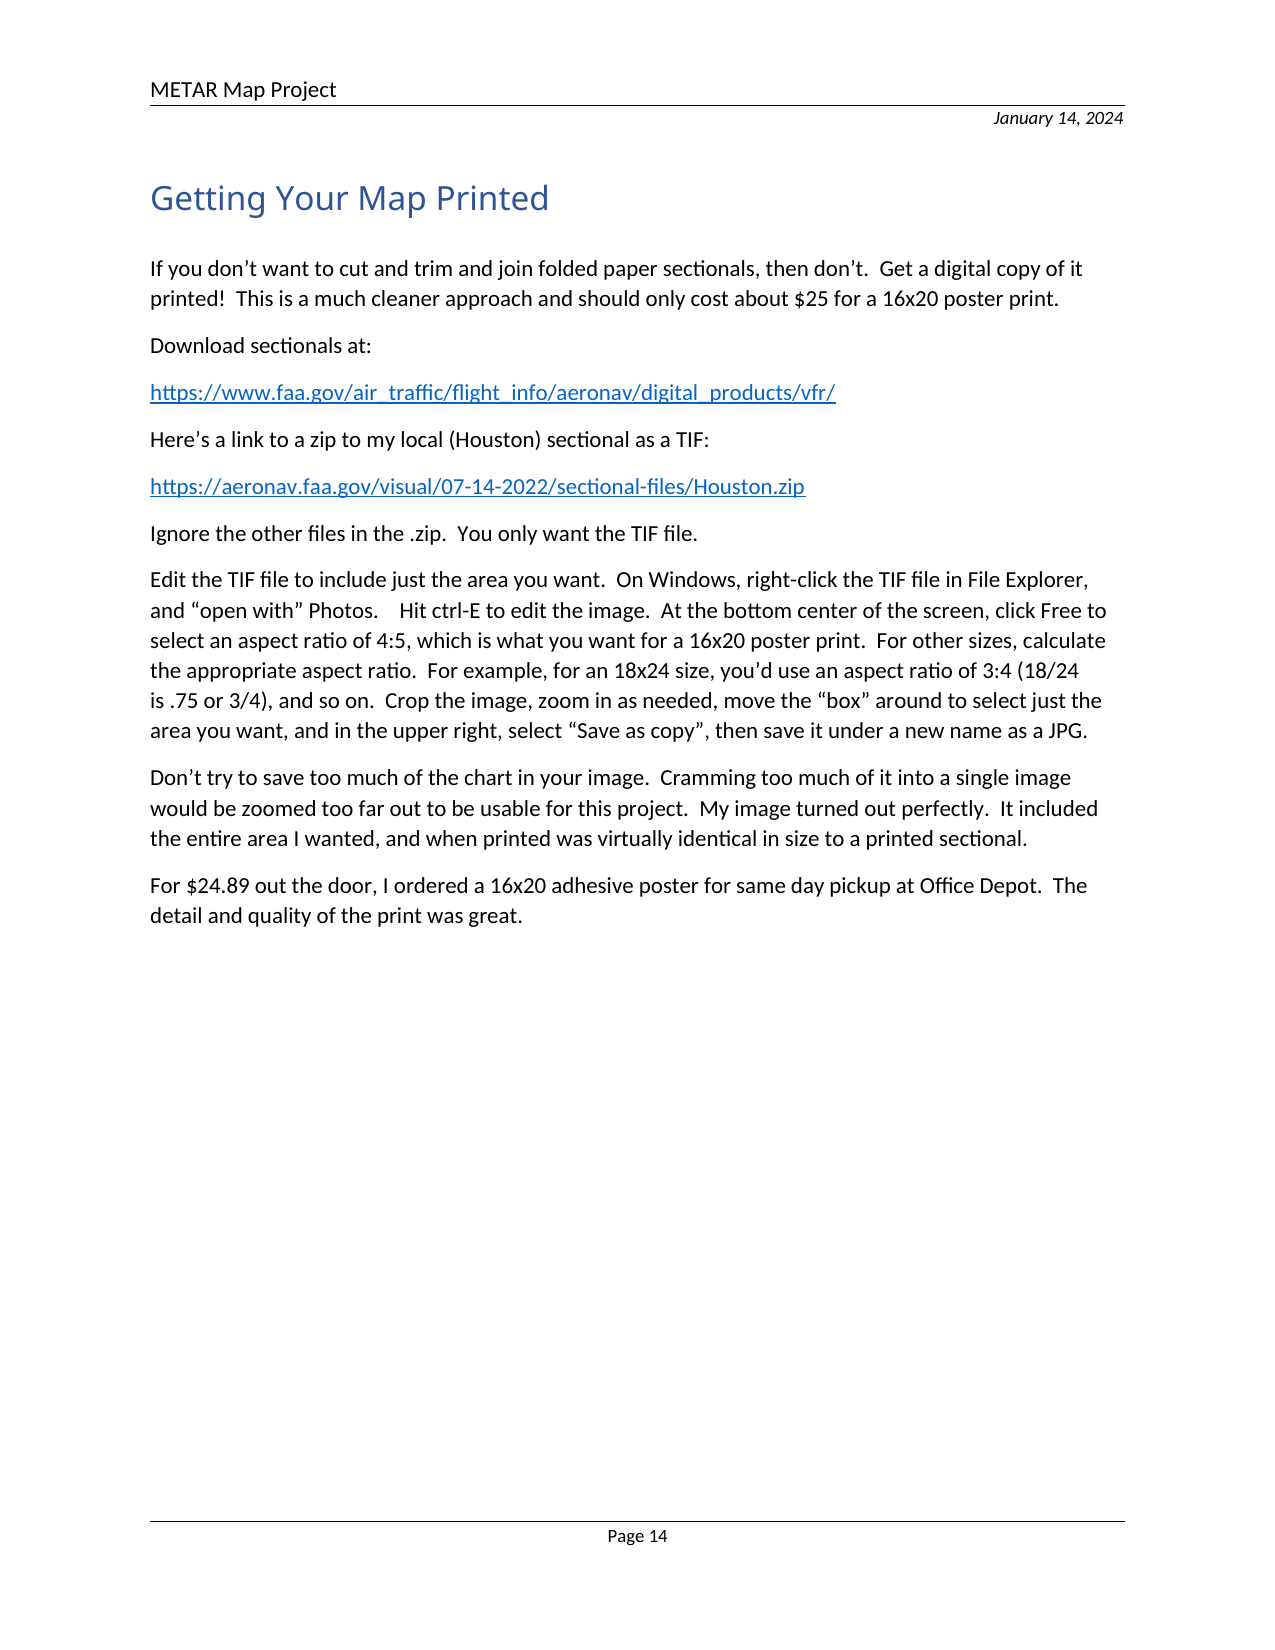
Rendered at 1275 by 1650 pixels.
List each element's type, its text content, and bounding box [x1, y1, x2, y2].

text Don’t try to save too much of the chart in your image. Cramming too much of it into a single image would be zoomed too far out to be usable for this project. My image turned out perfectly. It included the entire area I wanted, and when printed was virtually identical in size to a printed sectional. [150, 763, 1125, 852]
text Download sectionals at: [150, 331, 1125, 359]
text Edit the TIF file to include just the area you want. On Windows, right-click the TIF file in File Explorer, and “open with” Photos. Hit ctrl-E to edit the image. At the bottom center of the screen, click Free to select an aspect ratio of 4:5, which is what you want for a 16x20 poster print. For other sizes, calculate the appropriate aspect ratio. For example, for an 18x24 size, you’d use an aspect ratio of 3:4 (18/24 is .75 or 3/4), and so on. Crop the image, zoom in as needed, move the “box” around to select just the area you want, and in the upper right, select “Save as copy”, then save it under a new name as a JPG. [150, 566, 1125, 745]
subtitle Getting Your Map Printed [150, 175, 1125, 220]
text If you don’t want to cut and trim and join folded paper sectionals, then don’t. Get a digital copy of it printed! This is a much cleaner approach and should only cost about $25 for a 16x20 poster print. [150, 254, 1125, 312]
text Here’s a link to a zip to my local (Houston) sectional as a TIF: [150, 425, 1125, 453]
text For $24.89 out the door, I ordered a 16x20 adhesive poster for same day pickup at Office Depot. The detail and quality of the print was great. [150, 871, 1125, 929]
text https://aeronav.faa.gov/visual/07-14-2022/sectional-files/Houston.zip [150, 472, 1125, 500]
text https://www.faa.gov/air_traffic/flight_info/aeronav/digital_products/vfr/ [150, 378, 1125, 406]
text Ignore the other files in the .zip. You only want the TIF file. [150, 519, 1125, 547]
